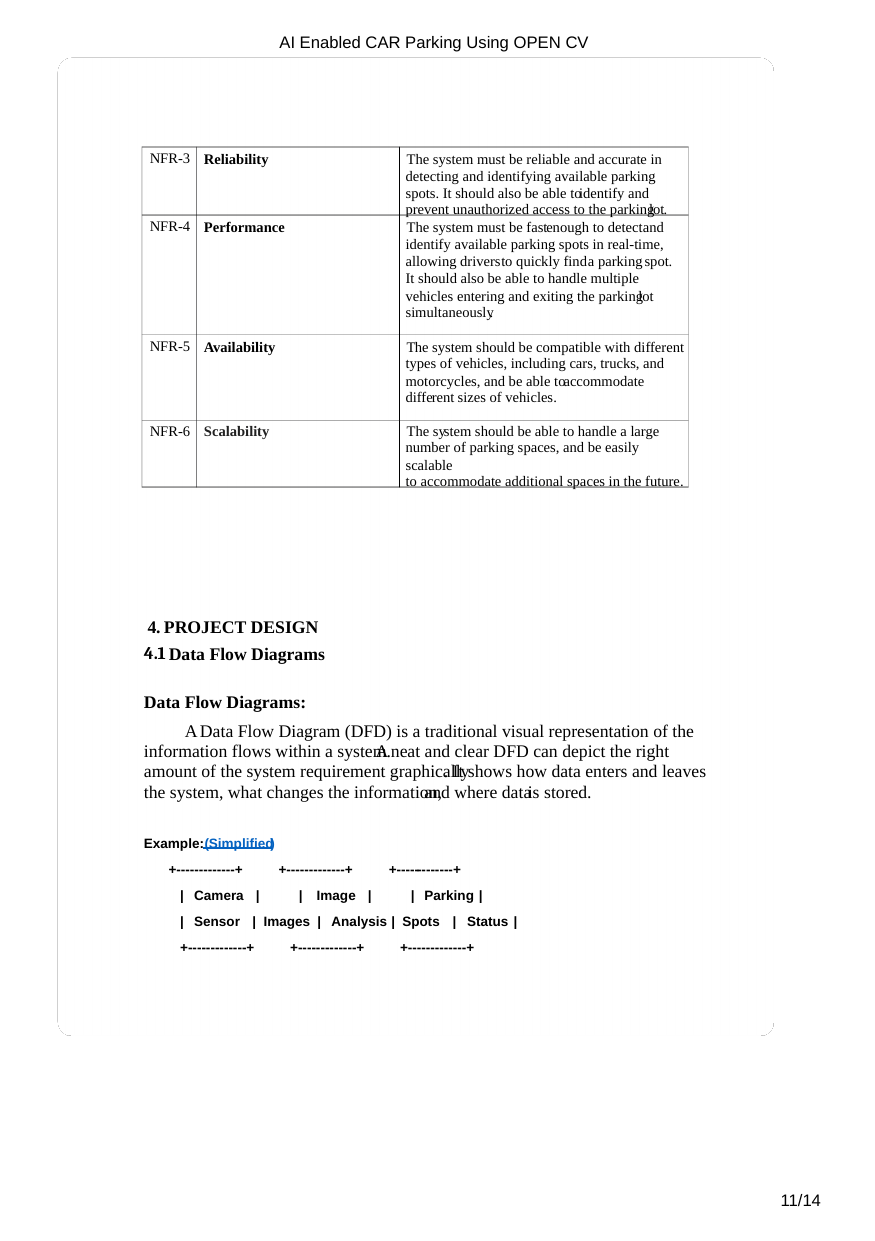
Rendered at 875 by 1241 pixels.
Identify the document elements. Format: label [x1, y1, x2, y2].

picture [57, 57, 774, 1036]
